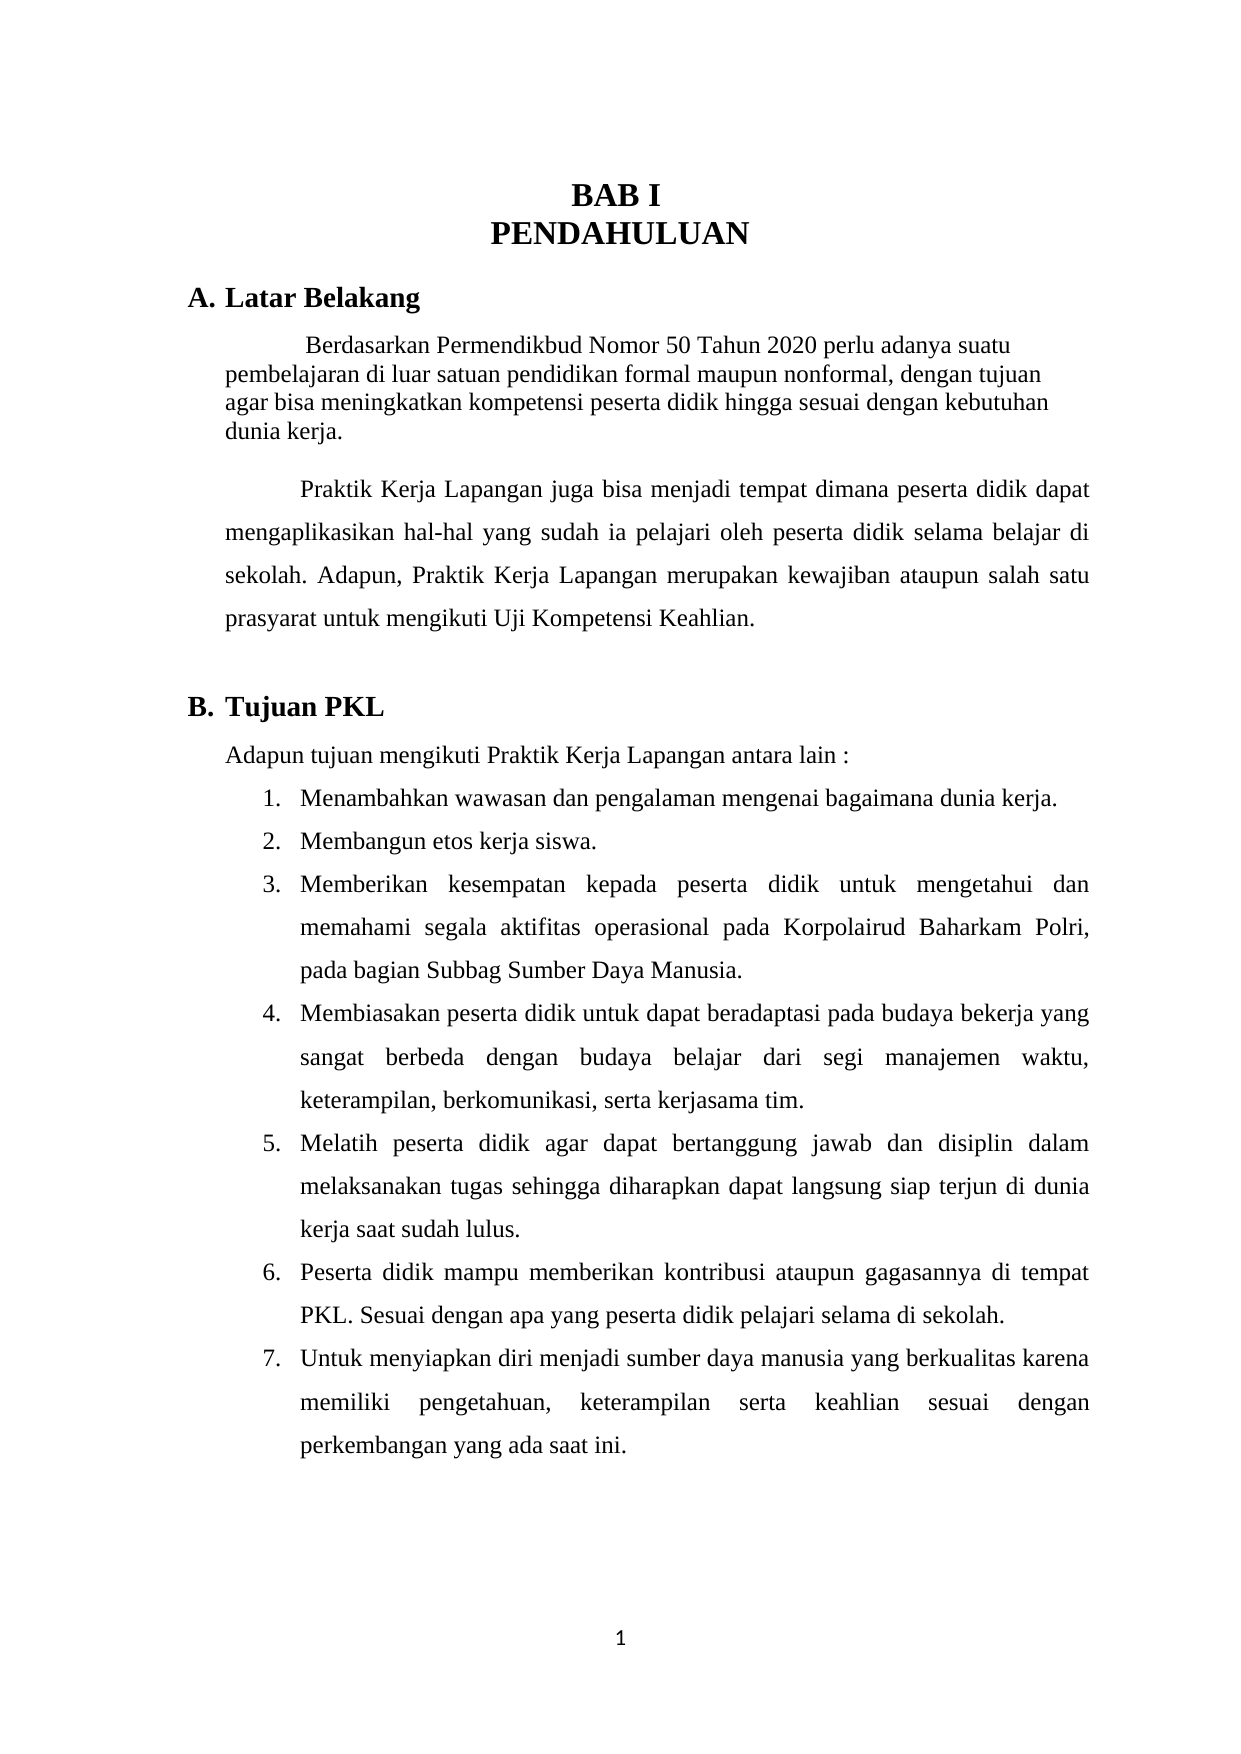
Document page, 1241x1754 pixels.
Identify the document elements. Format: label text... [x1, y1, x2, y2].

list Adapun tujuan mengikuti Praktik Kerja Lapangan antara lain : [225, 740, 1090, 768]
list Latar Belakang [187, 280, 1090, 313]
text Berdasarkan Permendikbud Nomor 50 Tahun 2020 perlu adanya suatu pembelajaran di luar satuan pendidikan formal maupun nonformal, dengan tujuan agar bisa meningkatkan kompetensi peserta didik hingga sesuai dengan kebutuhan dunia kerja. [225, 330, 1090, 445]
list Melatih peserta didik agar dapat bertanggung jawab dan disiplin dalam melaksanakan tugas sehingga diharapkan dapat langsung siap terjun di dunia kerja saat sudah lulus. [262, 1128, 1090, 1243]
list Menambahkan wawasan dan pengalaman mengenai bagaimana dunia kerja. [262, 783, 1090, 812]
list Membangun etos kerja siswa. [262, 826, 1090, 855]
list Peserta didik mampu memberikan kontribusi ataupun gagasannya di tempat PKL. Sesuai dengan apa yang peserta didik pelajari selama di sekolah. [262, 1257, 1090, 1329]
list Membiasakan peserta didik untuk dapat beradaptasi pada budaya bekerja yang sangat berbeda dengan budaya belajar dari segi manajemen waktu, keterampilan, berkomunikasi, serta kerjasama tim. [262, 998, 1090, 1113]
list Memberikan kesempatan kepada peserta didik untuk mengetahui dan memahami segala aktifitas operasional pada Korpolairud Baharkam Polri, pada bagian Subbag Sumber Daya Manusia. [262, 869, 1090, 984]
text Praktik Kerja Lapangan juga bisa menjadi tempat dimana peserta didik dapat mengaplikasikan hal-hal yang sudah ia pelajari oleh peserta didik selama belajar di sekolah. Adapun, Praktik Kerja Lapangan merupakan kewajiban ataupun salah satu prasyarat untuk mengikuti Uji Kompetensi Keahlian. [225, 474, 1090, 632]
list Untuk menyiapkan diri menjadi sumber daya manusia yang berkualitas karena memiliki pengetahuan, keterampilan serta keahlian sesuai dengan perkembangan yang ada saat ini. [262, 1343, 1090, 1458]
subtitle BAB I PENDAHULUAN [150, 175, 1090, 252]
list Tujuan PKL [187, 689, 1090, 723]
